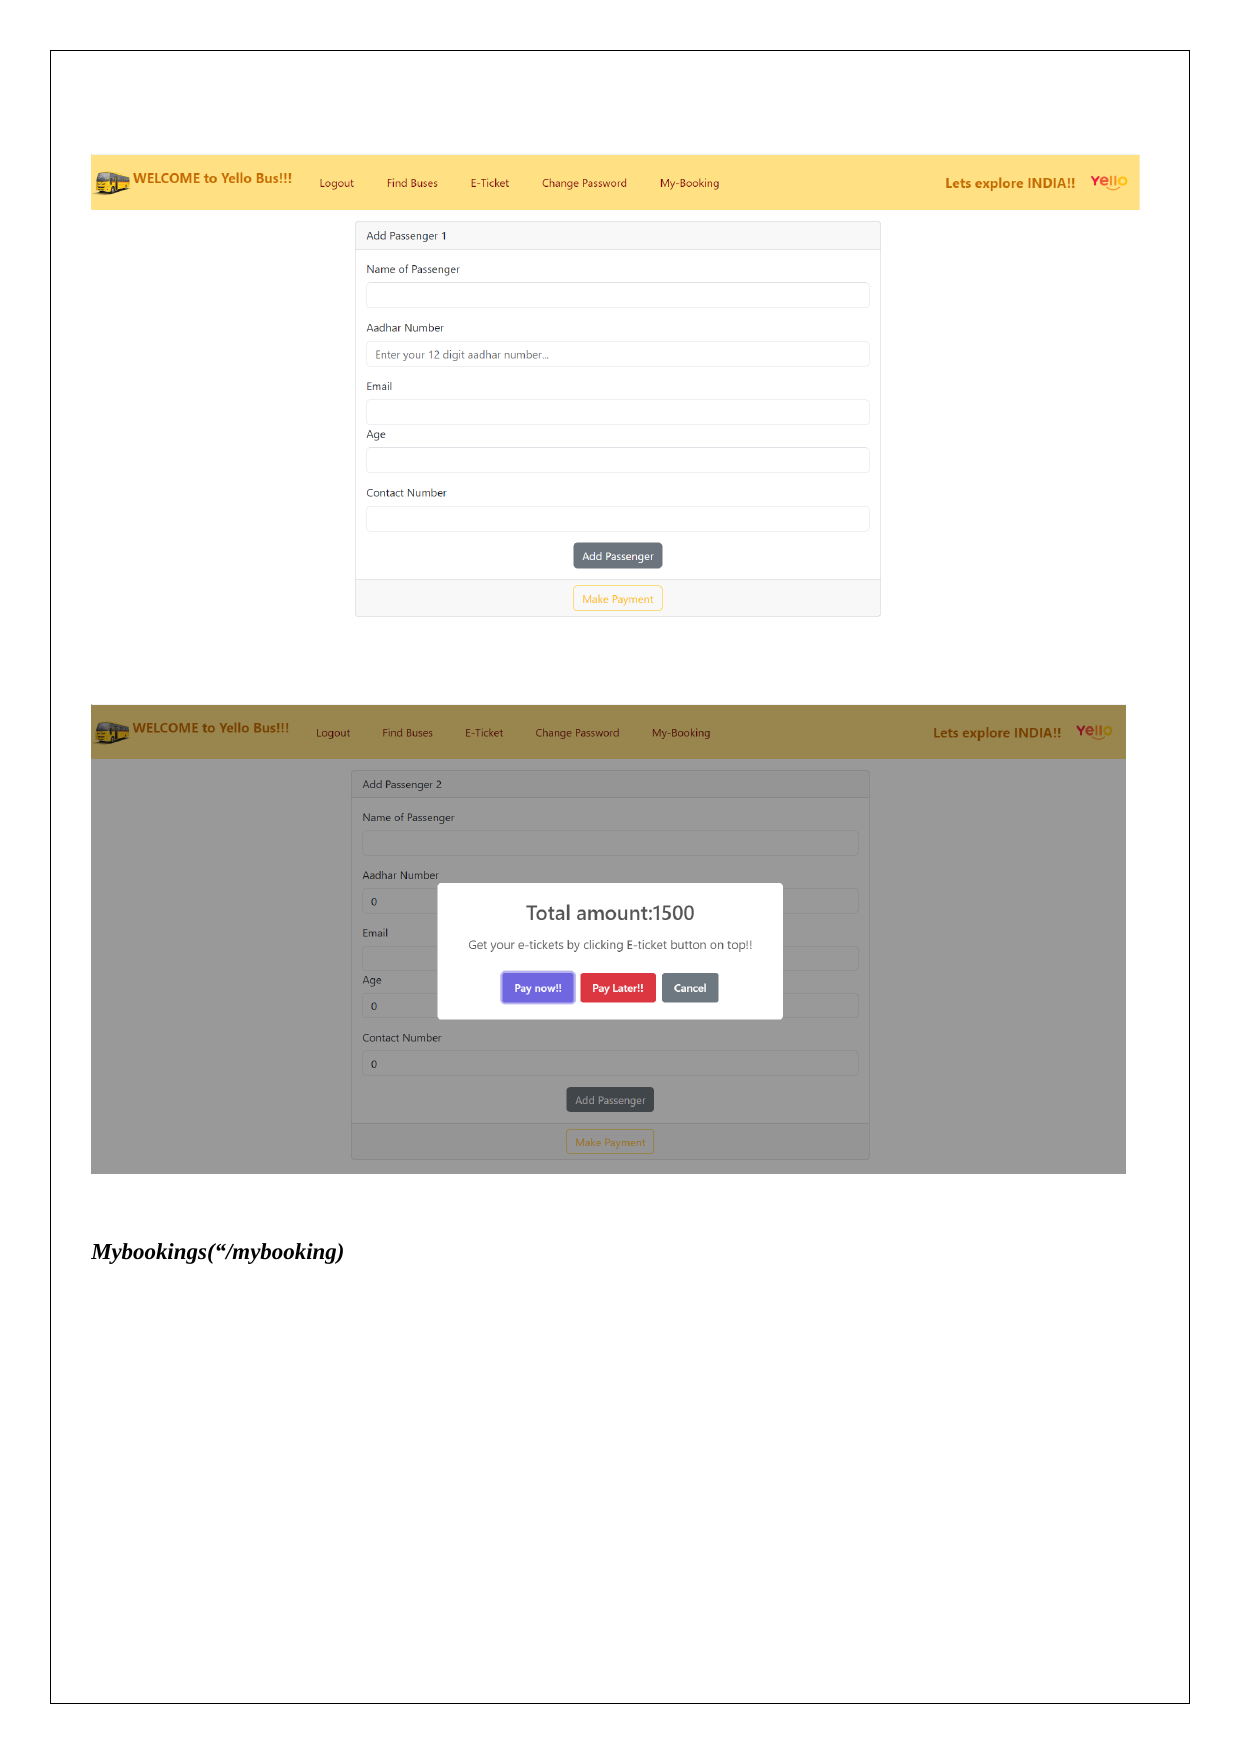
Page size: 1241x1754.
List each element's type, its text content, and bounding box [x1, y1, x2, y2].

text Mybookings(“/mybooking) [91, 1238, 1090, 1264]
picture [91, 700, 1126, 1174]
picture [91, 150, 1140, 635]
